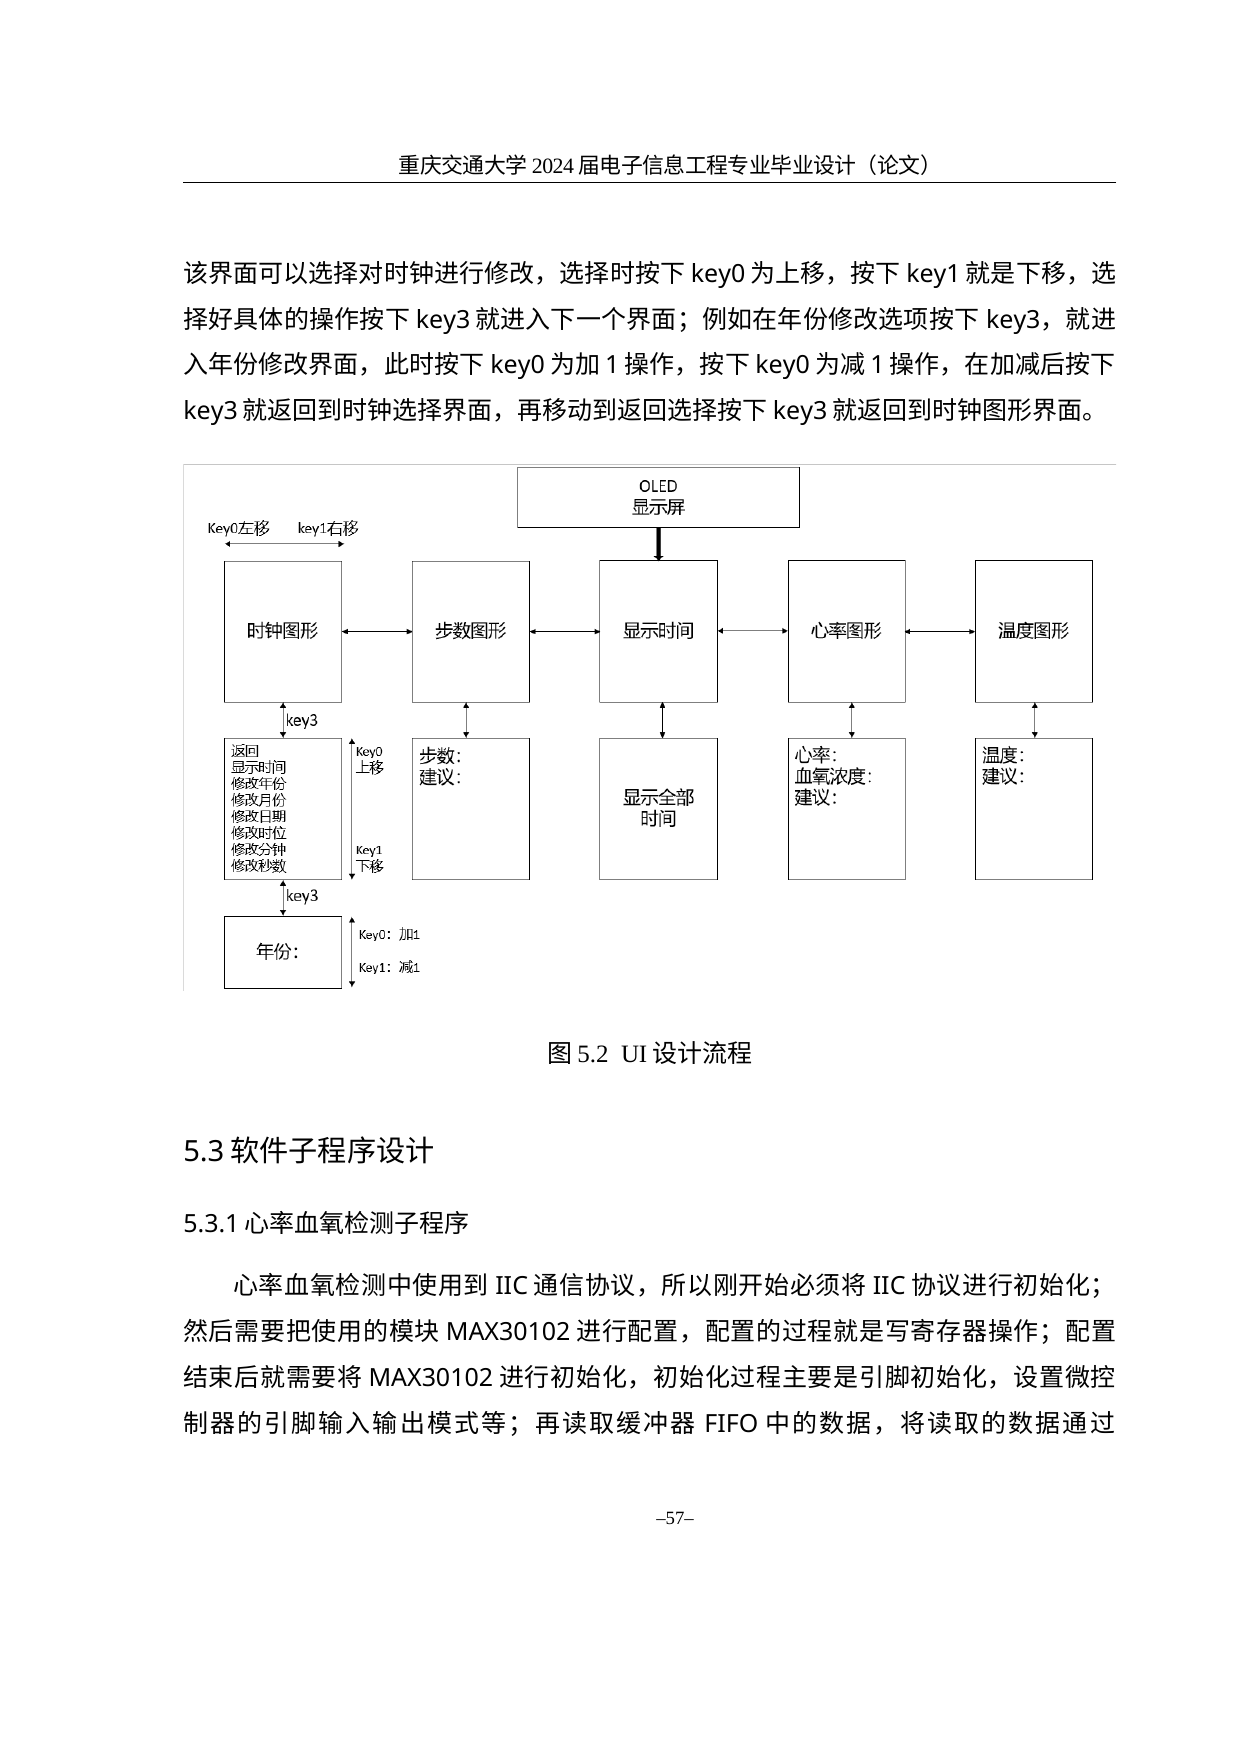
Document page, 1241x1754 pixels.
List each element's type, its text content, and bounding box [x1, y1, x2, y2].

subtitle 5.3软件子程序设计 [183, 1127, 1116, 1170]
subtitle 5.3.1心率血氧检测子程序 [183, 1203, 1116, 1240]
picture [183, 464, 1117, 991]
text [183, 246, 1116, 429]
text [183, 1258, 1116, 1441]
text 图5.2 UI设计流程 [183, 1034, 1116, 1070]
